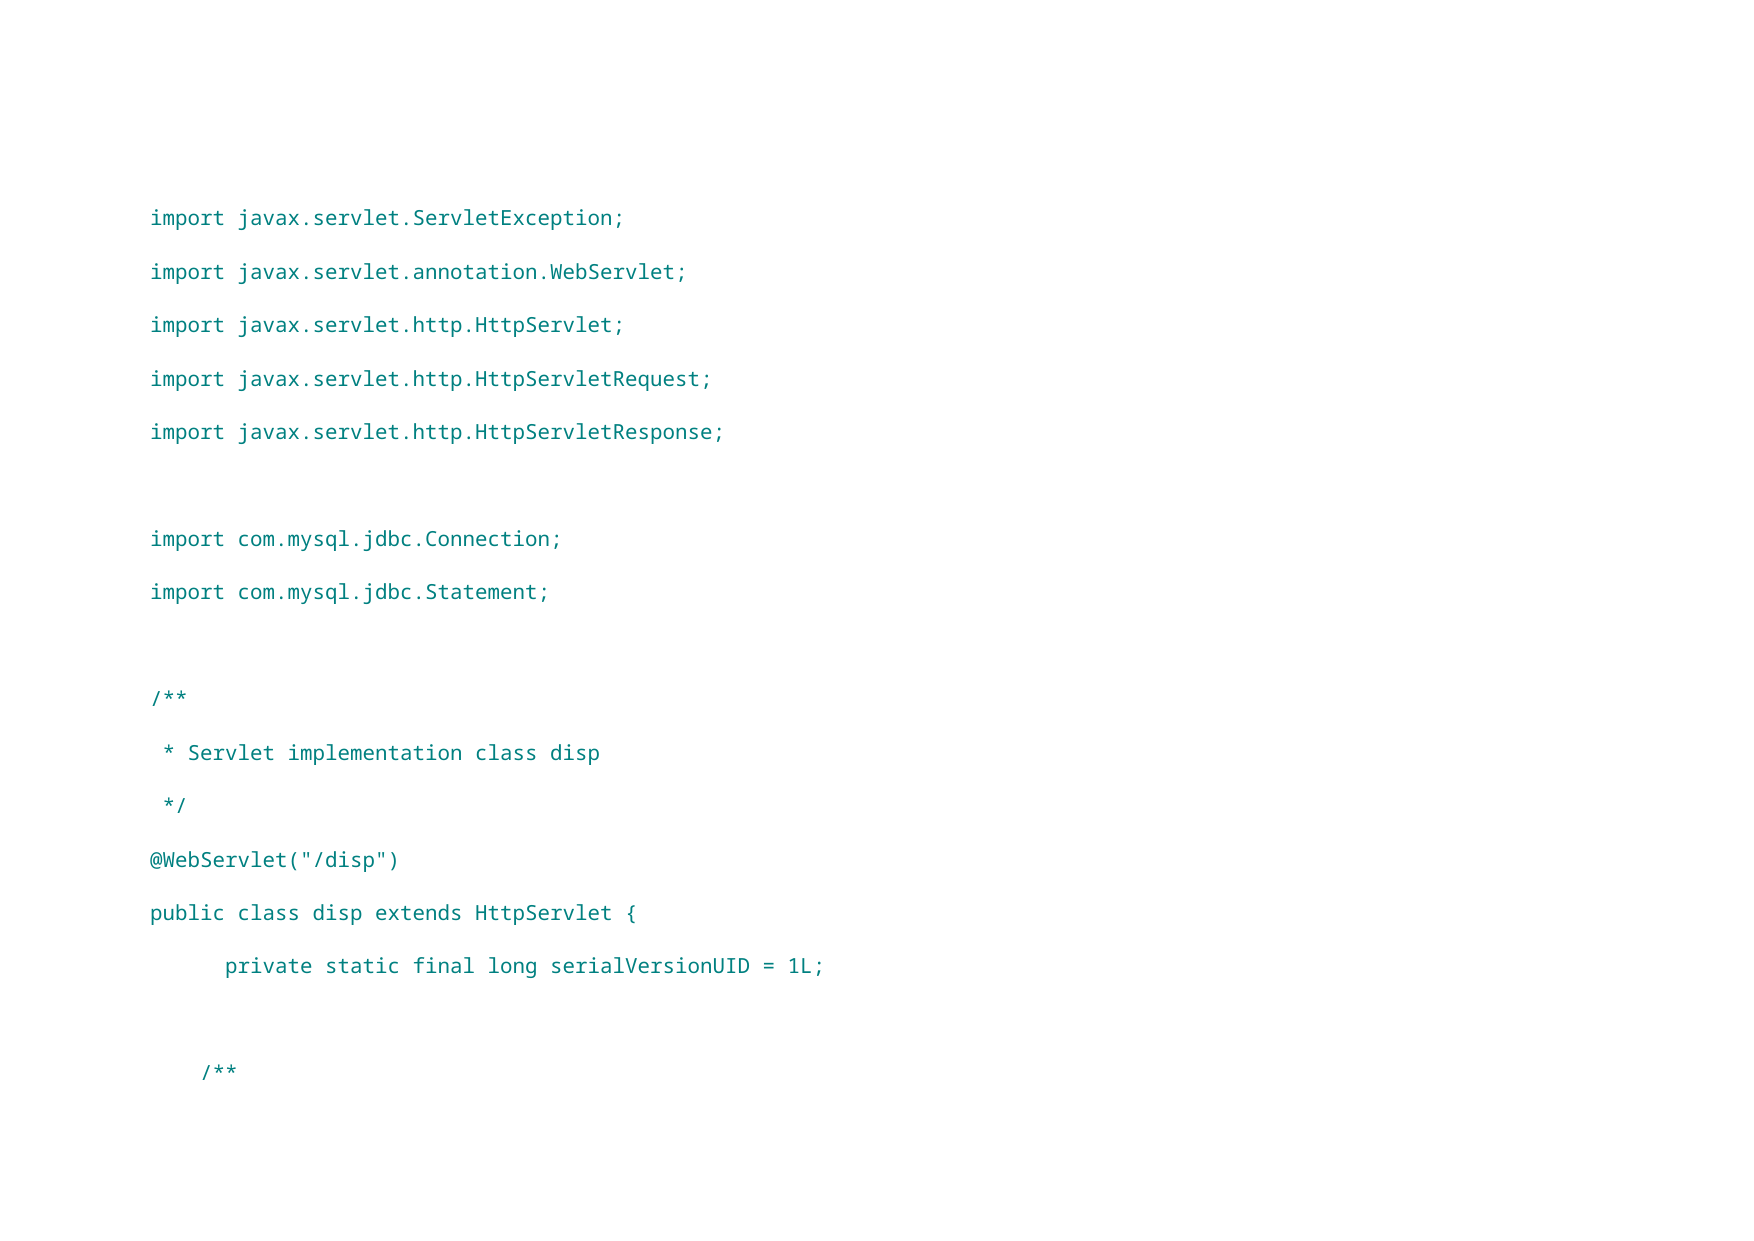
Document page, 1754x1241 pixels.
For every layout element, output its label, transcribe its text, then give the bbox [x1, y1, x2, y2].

text public class disp extends HttpServlet { [150, 898, 1604, 927]
text @WebServlet("/disp") [150, 845, 1604, 873]
text /** [150, 684, 1604, 713]
text import javax.servlet.http.HttpServletRequest; [150, 364, 1604, 392]
text import javax.servlet.ServletException; [150, 203, 1604, 232]
text import javax.servlet.http.HttpServletResponse; [150, 417, 1604, 446]
text /** [150, 1058, 1604, 1086]
text private static final long serialVersionUID = 1L; [150, 952, 1604, 980]
text * Servlet implementation class disp [150, 738, 1604, 766]
text import javax.servlet.annotation.WebServlet; [150, 257, 1604, 285]
text import javax.servlet.http.HttpServlet; [150, 310, 1604, 339]
text */ [150, 791, 1604, 820]
text import com.mysql.jdbc.Connection; [150, 524, 1604, 552]
text import com.mysql.jdbc.Statement; [150, 577, 1604, 606]
